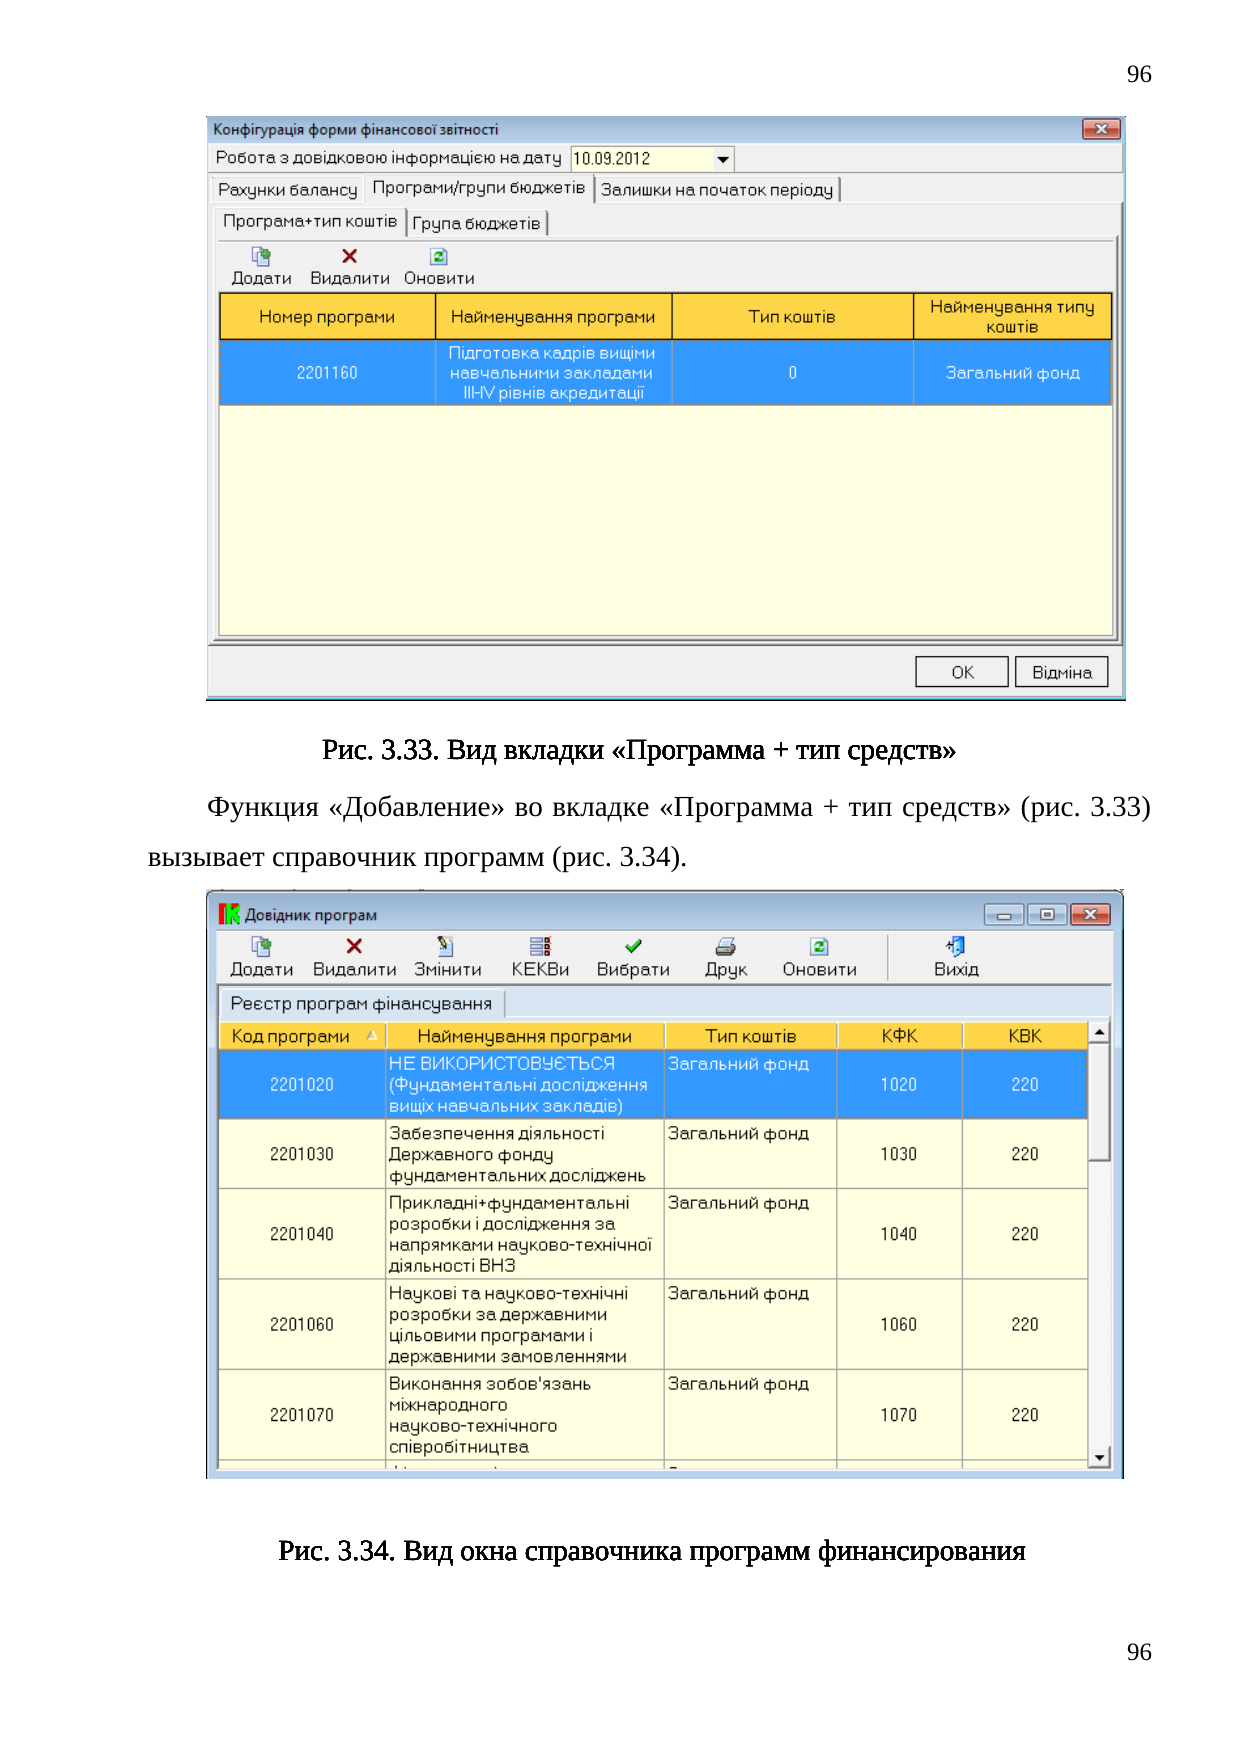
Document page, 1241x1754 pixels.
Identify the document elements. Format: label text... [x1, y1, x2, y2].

picture [206, 889, 1124, 1479]
text Функция «Добавление» во вкладке «Программа + тип средств» (рис. 3.33) вызывает справочник программ (рис. 3.34). [148, 789, 1152, 873]
picture [206, 116, 1126, 701]
